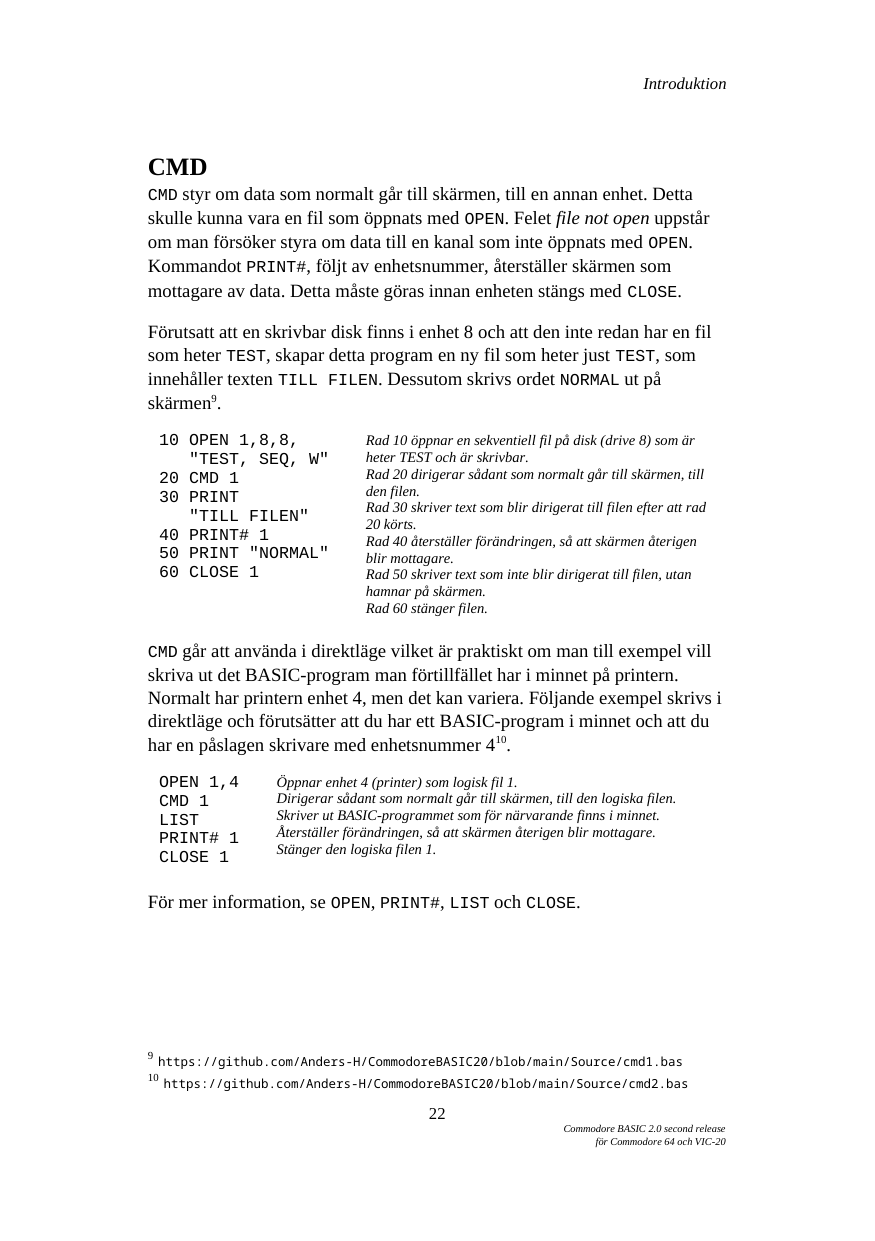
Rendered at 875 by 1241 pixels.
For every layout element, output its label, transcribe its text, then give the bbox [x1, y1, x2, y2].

text Förutsatt att en skrivbar disk finns i enhet 8 och att den inte redan har en fil som heter TEST, skapar detta program en ny fil som heter just TEST, som innehåller texten TILL FILEN. Dessutom skrivs ordet NORMAL ut på skärmen. [148, 321, 726, 414]
table_header OPEN 1,4 CMD 1 LIST PRINT# 1 CLOSE 1 [148, 774, 265, 868]
table_header 10 OPEN 1,8,8, "TEST, SEQ, W" 20 CMD 1 30 PRINT "TILL FILEN" 40 PRINT# 1 50 PRINT "NORMAL" 60 CLOSE 1 [148, 432, 354, 616]
table_header Öppnar enhet 4 (printer) som logisk fil 1. Dirigerar sådant som normalt går till skärmen, till den logiska filen. Skriver ut BASIC-programmet som för närvarande finns i minnet. Återställer förändringen, så att skärmen återigen blir mottagare. Stänger den logiska filen 1. [265, 774, 725, 868]
text För mer information, se OPEN, PRINT#, LIST och CLOSE. [148, 868, 726, 913]
subtitle CMD [148, 152, 726, 181]
text CMD går att använda i direktläge vilket är praktiskt om man till exempel vill skriva ut det BASIC-program man förtillfället har i minnet på printern. Normalt har printern enhet 4, men det kan variera. Följande exempel skrivs i direktläge och förutsätter att du har ett BASIC-program i minnet och att du har en påslagen skrivare med enhetsnummer 4. [148, 616, 726, 755]
text CMD styr om data som normalt går till skärmen, till en annan enhet. Detta skulle kunna vara en fil som öppnats med OPEN. Felet file not open uppstår om man försöker styra om data till en kanal som inte öppnats med OPEN. Kommandot PRINT#, följt av enhetsnummer, återställer skärmen som mottagare av data. Detta måste göras innan enheten stängs med CLOSE. [148, 183, 726, 302]
table_header Rad 10 öppnar en sekventiell fil på disk (drive 8) som är heter TEST och är skrivbar. Rad 20 dirigerar sådant som normalt går till skärmen, till den filen. Rad 30 skriver text som blir dirigerat till filen efter att rad 20 körts. Rad 40 återställer förändringen, så att skärmen återigen blir mottagare. Rad 50 skriver text som inte blir dirigerat till filen, utan hamnar på skärmen. Rad 60 stänger filen. [354, 432, 726, 616]
